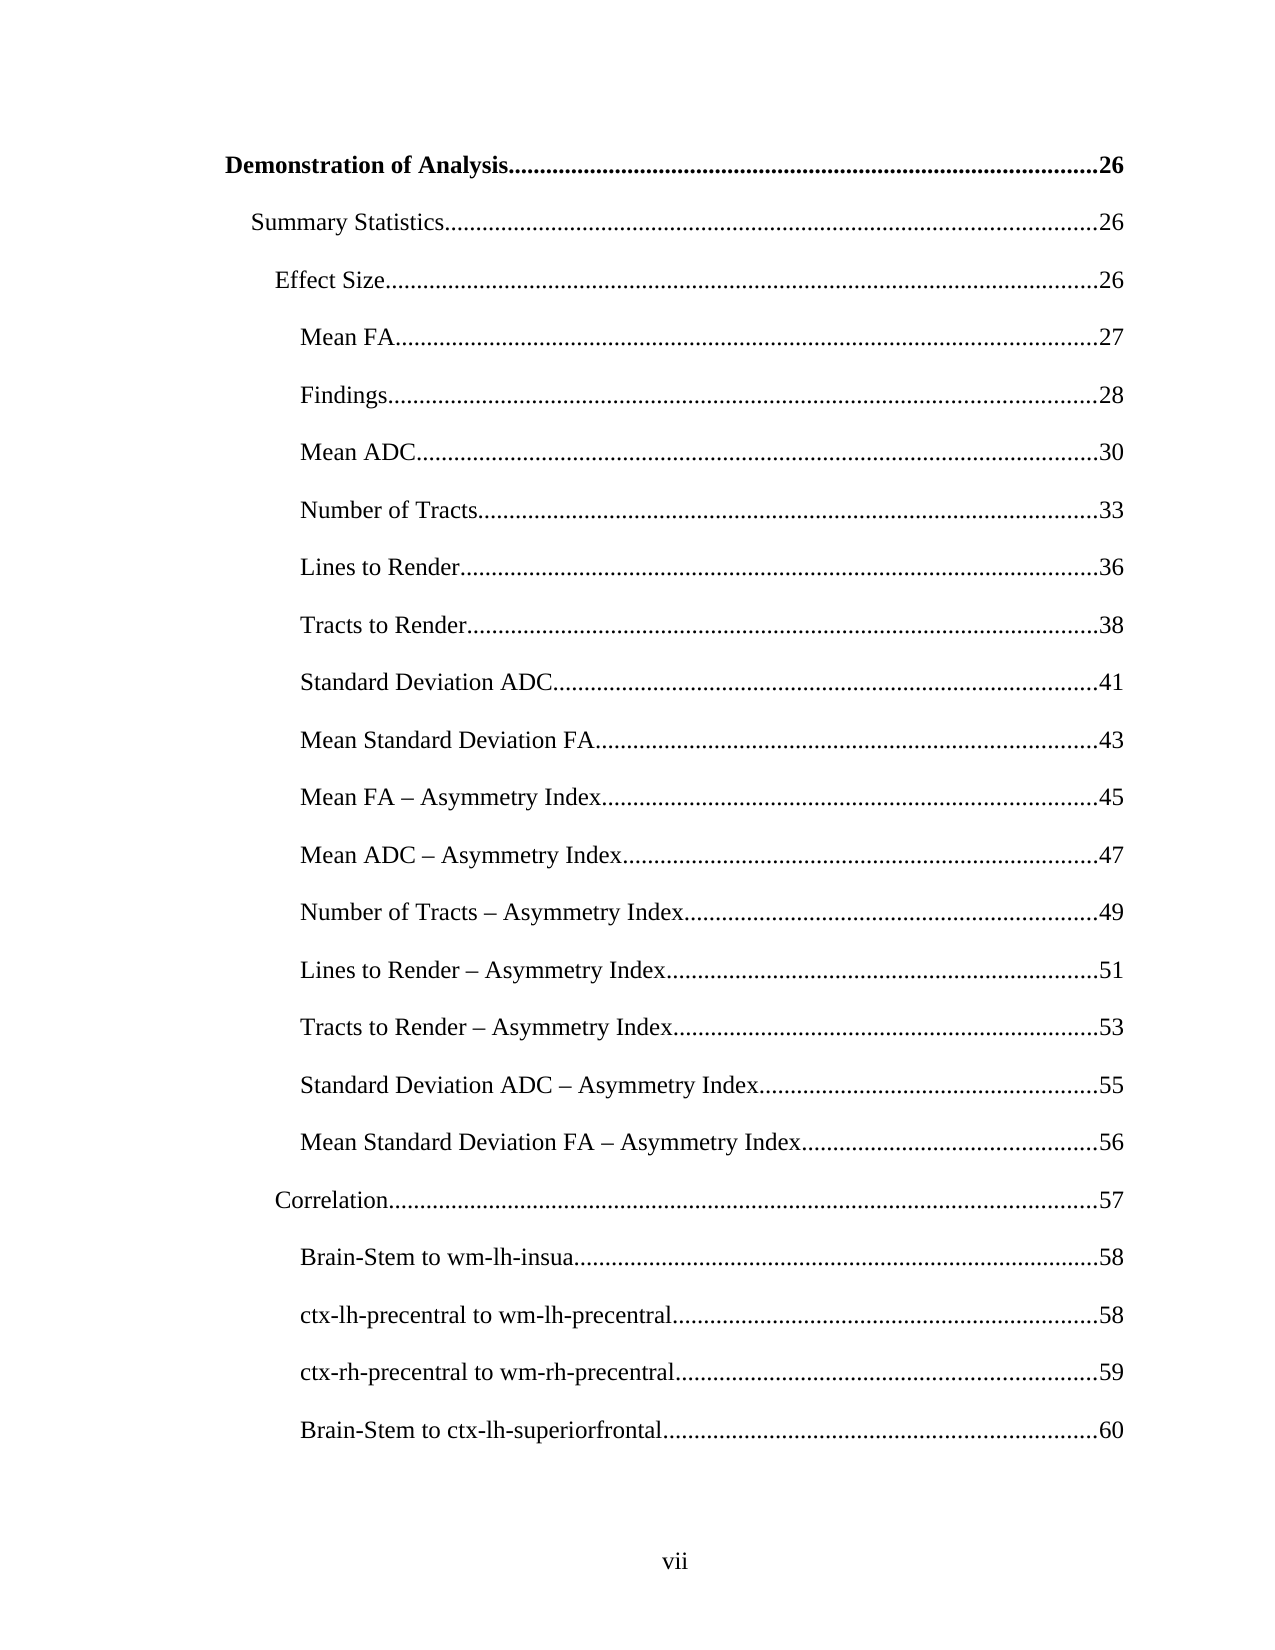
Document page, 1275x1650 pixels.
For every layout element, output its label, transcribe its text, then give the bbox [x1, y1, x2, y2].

text ctx-lh-precentral to wm-lh-precentral [300, 1300, 1125, 1329]
text Mean ADC – Asymmetry Index [300, 840, 1125, 869]
text Demonstration of Analysis [225, 150, 1125, 179]
text Mean FA [300, 322, 1125, 351]
text Standard Deviation ADC – Asymmetry Index [300, 1070, 1125, 1099]
text Number of Tracts – Asymmetry Index [300, 897, 1125, 926]
text ctx-rh-precentral to wm-rh-precentral [300, 1357, 1125, 1386]
text Mean FA – Asymmetry Index [300, 782, 1125, 811]
text Mean Standard Deviation FA [300, 725, 1125, 754]
text Tracts to Render – Asymmetry Index [300, 1012, 1125, 1041]
text Mean Standard Deviation FA – Asymmetry Index [300, 1127, 1125, 1156]
text Summary Statistics [251, 207, 1125, 236]
text Brain-Stem to ctx-lh-superiorfrontal [300, 1415, 1125, 1444]
text Lines to Render [300, 552, 1125, 581]
text Findings [300, 380, 1125, 409]
text Lines to Render – Asymmetry Index [300, 955, 1125, 984]
text Standard Deviation ADC [300, 667, 1125, 696]
text Correlation [274, 1185, 1125, 1214]
text Brain-Stem to wm-lh-insua [300, 1242, 1125, 1271]
text Effect Size [274, 265, 1125, 294]
text Number of Tracts [300, 495, 1125, 524]
text Tracts to Render [300, 610, 1125, 639]
text Mean ADC [300, 437, 1125, 466]
